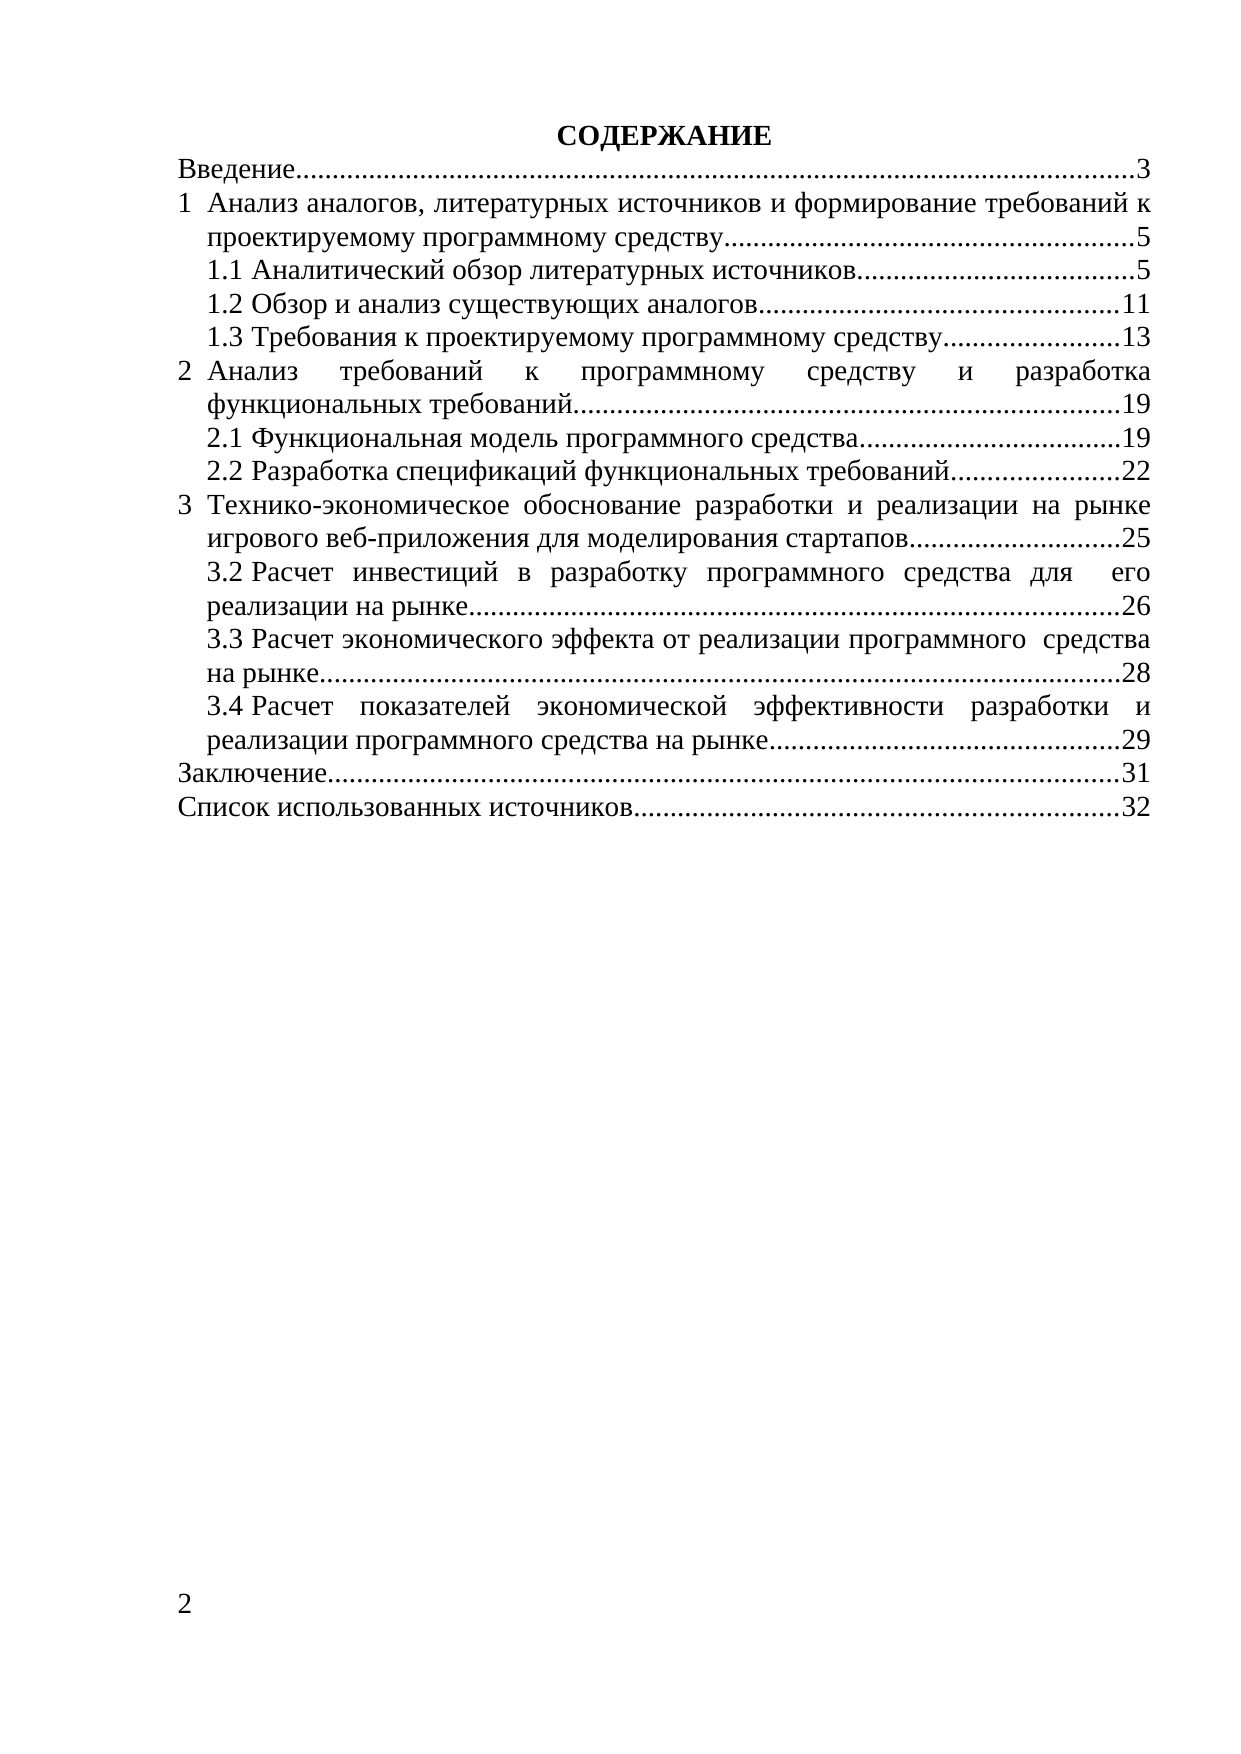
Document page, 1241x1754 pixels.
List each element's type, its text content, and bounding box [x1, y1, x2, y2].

text 2.2 Разработка спецификаций функциональных требований 22 [206, 453, 1152, 487]
text 2 Анализ требований к программному средству и разработка функциональных требований 19 [177, 353, 1152, 420]
text 3.4 Расчет показателей экономической эффективности разработки и реализации программного средства на рынке 29 [206, 688, 1152, 755]
text Список использованных источников 32 [177, 789, 1152, 822]
text 1 Анализ аналогов, литературных источников и формирование требований к проектируемому программному средству 5 [177, 185, 1152, 252]
text 3.2 Расчет инвестиций в разработку программного средства для его реализации на рынке 26 [206, 554, 1152, 621]
text 2.1 Функциональная модель программного средства 19 [206, 420, 1152, 453]
text СОДЕРЖАНИЕ [177, 118, 1152, 152]
text 3 Технико-экономическое обоснование разработки и реализации на рынке игрового веб-приложения для моделирования стартапов 25 [177, 487, 1152, 554]
text Введение 3 [177, 152, 1152, 185]
text 1.2 Обзор и анализ существующих аналогов 11 [206, 286, 1152, 319]
text 3.3 Расчет экономического эффекта от реализации программного средства на рынке 28 [206, 621, 1152, 688]
text Заключение 31 [177, 755, 1152, 789]
text 1.1 Аналитический обзор литературных источников 5 [206, 252, 1152, 286]
text 1.3 Требования к проектируемому программному средству 13 [206, 319, 1152, 353]
